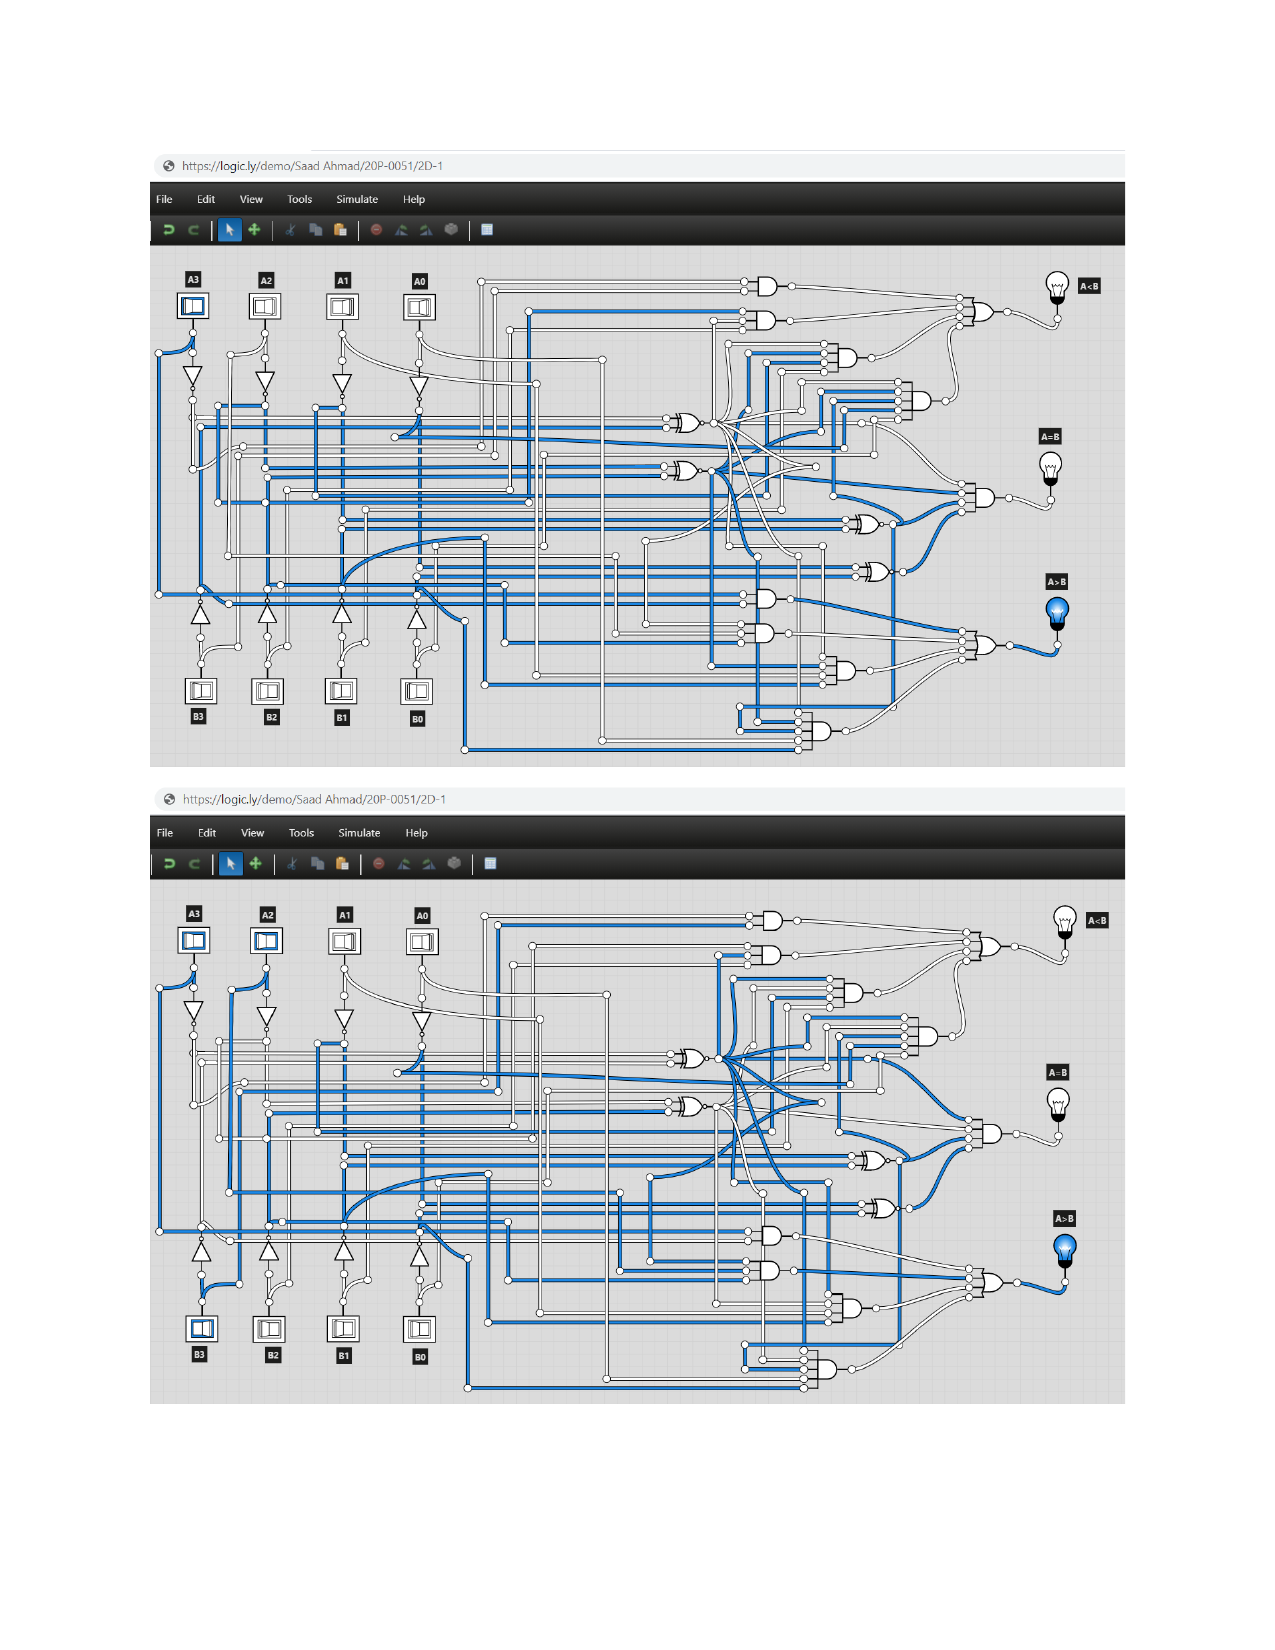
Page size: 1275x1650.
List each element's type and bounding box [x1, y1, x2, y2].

picture [150, 150, 1125, 767]
picture [150, 786, 1125, 1404]
